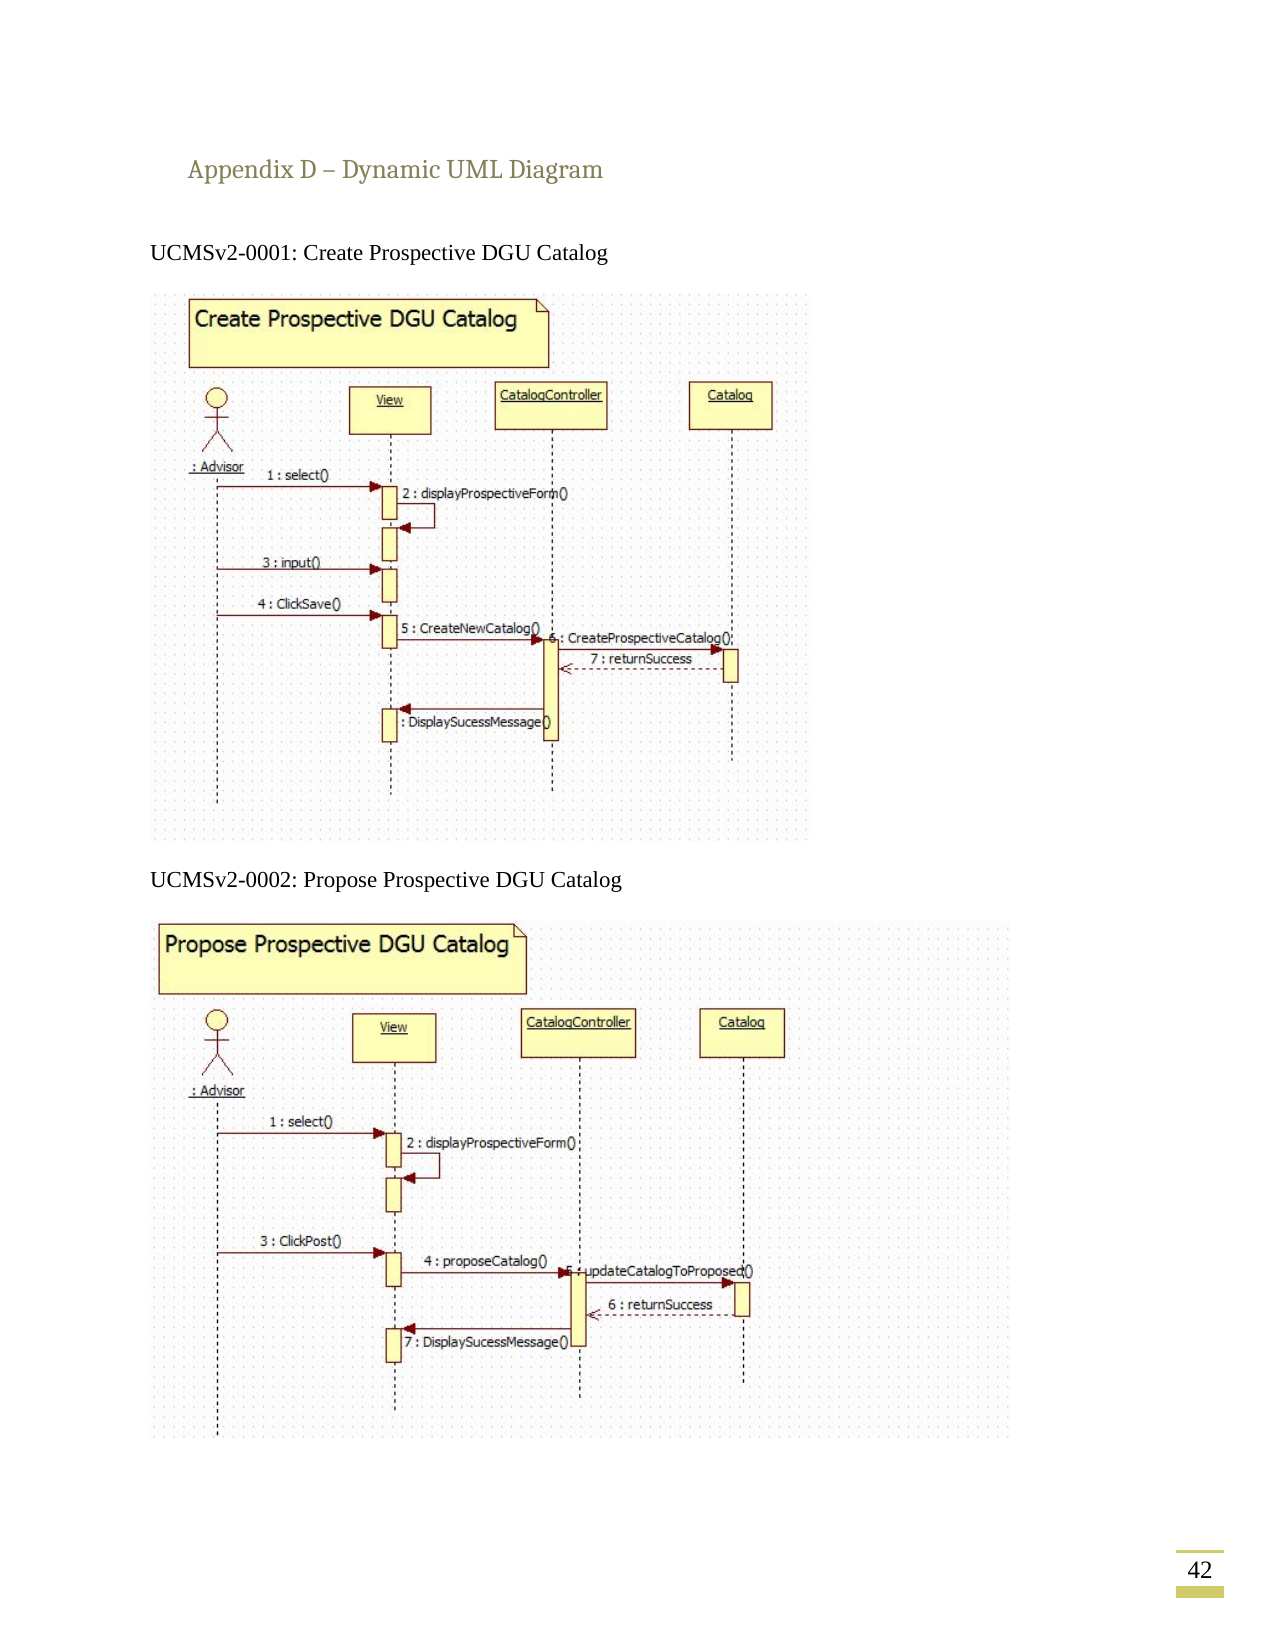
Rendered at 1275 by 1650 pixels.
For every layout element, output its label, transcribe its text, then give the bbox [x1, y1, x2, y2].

subtitle Appendix D – Dynamic UML Diagram [150, 154, 1125, 185]
picture [150, 920, 1011, 1439]
text UCMSv2-0001: Create Prospective DGU Catalog [150, 239, 1125, 266]
picture [150, 294, 814, 841]
text UCMSv2-0002: Propose Prospective DGU Catalog [150, 866, 1125, 892]
